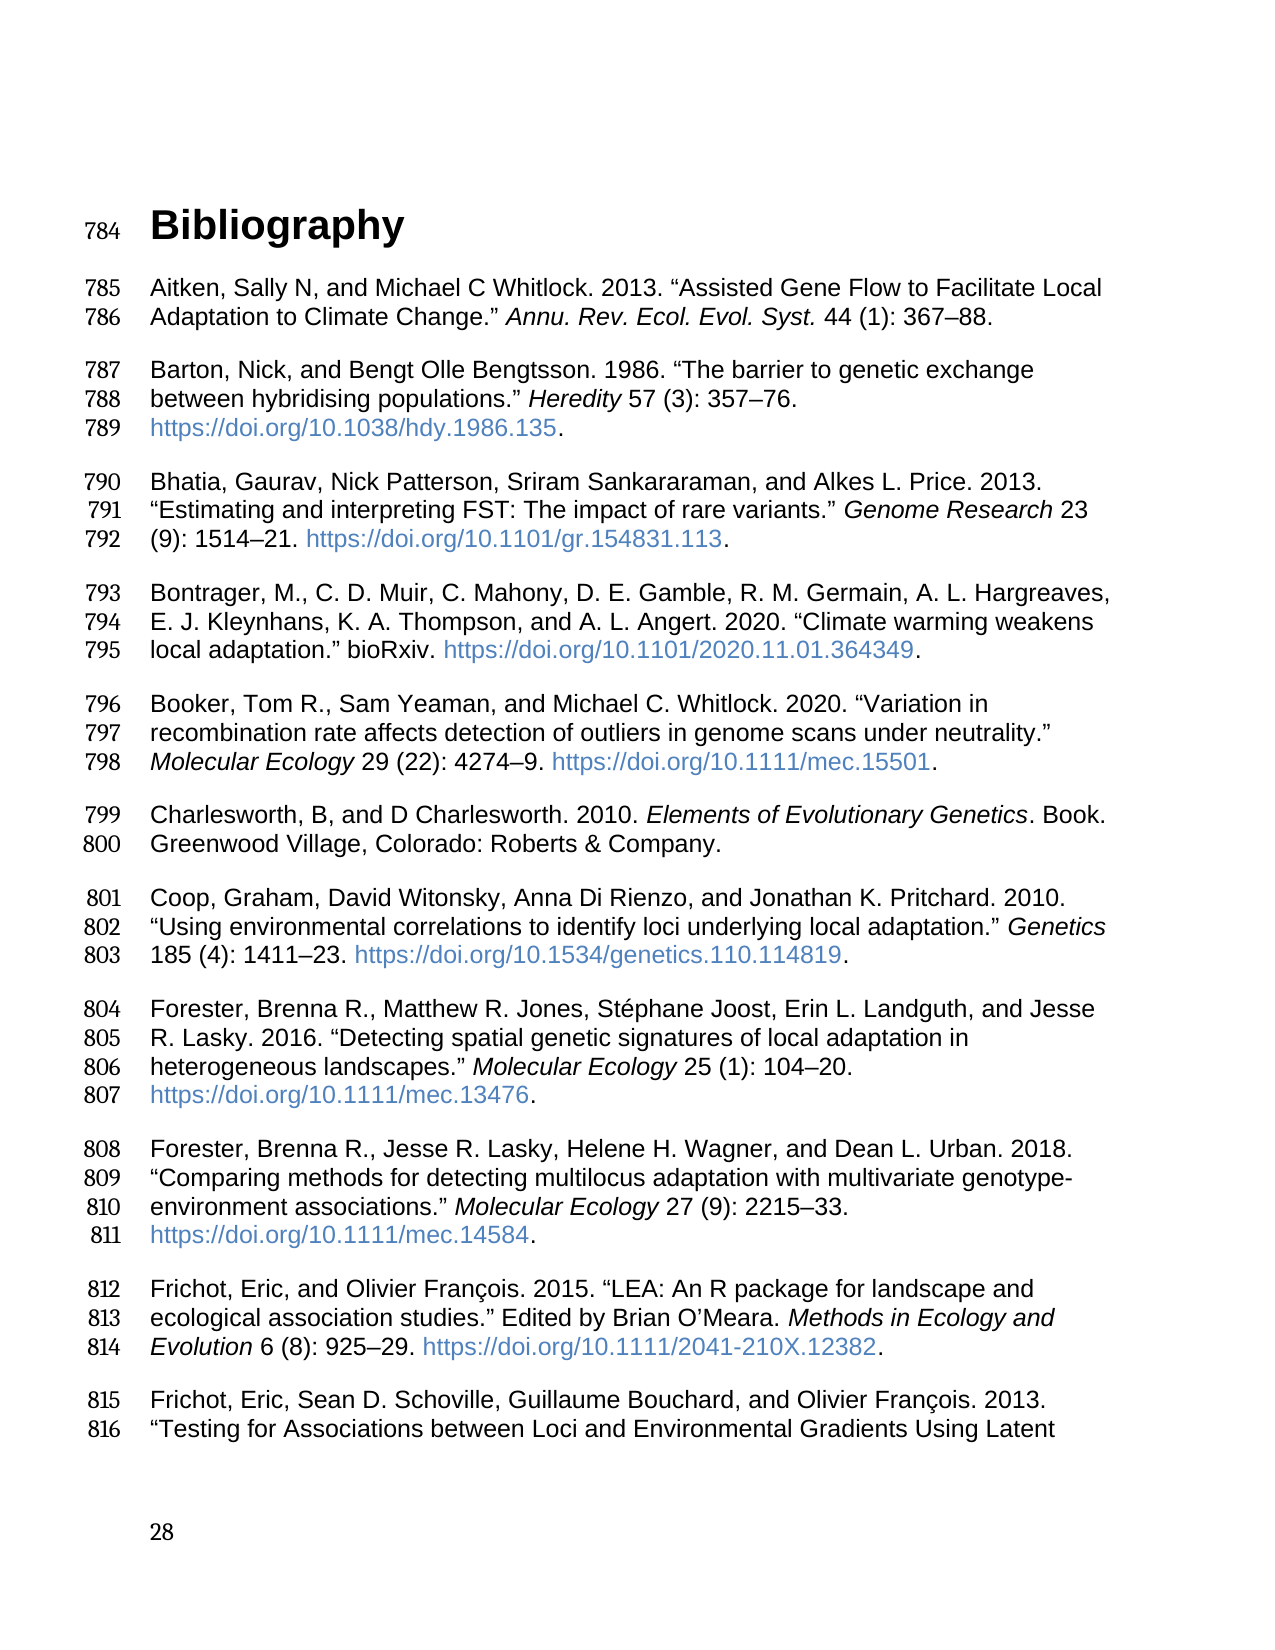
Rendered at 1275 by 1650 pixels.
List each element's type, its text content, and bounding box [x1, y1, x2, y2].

text Bhatia, Gaurav, Nick Patterson, Sriram Sankararaman, and Alkes L. Price. 2013. “Estimating and interpreting FST: The impact of rare variants.” Genome Research 23 (9): 1514–21. https://doi.org/10.1101/gr.154831.113. [150, 467, 1125, 553]
text Bontrager, M., C. D. Muir, C. Mahony, D. E. Gamble, R. M. Germain, A. L. Hargreaves, E. J. Kleynhans, K. A. Thompson, and A. L. Angert. 2020. “Climate warming weakens local adaptation.” bioRxiv. https://doi.org/10.1101/2020.11.01.364349. [150, 578, 1125, 664]
text Charlesworth, B, and D Charlesworth. 2010. Elements of Evolutionary Genetics. Book. Greenwood Village, Colorado: Roberts & Company. [150, 800, 1125, 858]
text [150, 1385, 1125, 1443]
text Barton, Nick, and Bengt Olle Bengtsson. 1986. “The barrier to genetic exchange between hybridising populations.” Heredity 57 (3): 357–76. https://doi.org/10.1038/hdy.1986.135. [150, 355, 1125, 442]
text Aitken, Sally N, and Michael C Whitlock. 2013. “Assisted Gene Flow to Facilitate Local Adaptation to Climate Change.” Annu. Rev. Ecol. Evol. Syst. 44 (1): 367–88. [150, 273, 1125, 330]
text Forester, Brenna R., Jesse R. Lasky, Helene H. Wagner, and Dean L. Urban. 2018. “Comparing methods for detecting multilocus adaptation with multivariate genotype-environment associations.” Molecular Ecology 27 (9): 2215–33. https://doi.org/10.1111/mec.14584. [150, 1134, 1125, 1249]
text Coop, Graham, David Witonsky, Anna Di Rienzo, and Jonathan K. Pritchard. 2010. “Using environmental correlations to identify loci underlying local adaptation.” Genetics 185 (4): 1411–23. https://doi.org/10.1534/genetics.110.114819. [150, 883, 1125, 969]
text Frichot, Eric, and Olivier François. 2015. “LEA: An R package for landscape and ecological association studies.” Edited by Brian O’Meara. Methods in Ecology and Evolution 6 (8): 925–29. https://doi.org/10.1111/2041-210X.12382. [150, 1274, 1125, 1360]
text Booker, Tom R., Sam Yeaman, and Michael C. Whitlock. 2020. “Variation in recombination rate affects detection of outliers in genome scans under neutrality.” Molecular Ecology 29 (22): 4274–9. https://doi.org/10.1111/mec.15501. [150, 689, 1125, 775]
subtitle Bibliography [150, 200, 1125, 248]
text Forester, Brenna R., Matthew R. Jones, Stéphane Joost, Erin L. Landguth, and Jesse R. Lasky. 2016. “Detecting spatial genetic signatures of local adaptation in heterogeneous landscapes.” Molecular Ecology 25 (1): 104–20. https://doi.org/10.1111/mec.13476. [150, 994, 1125, 1109]
